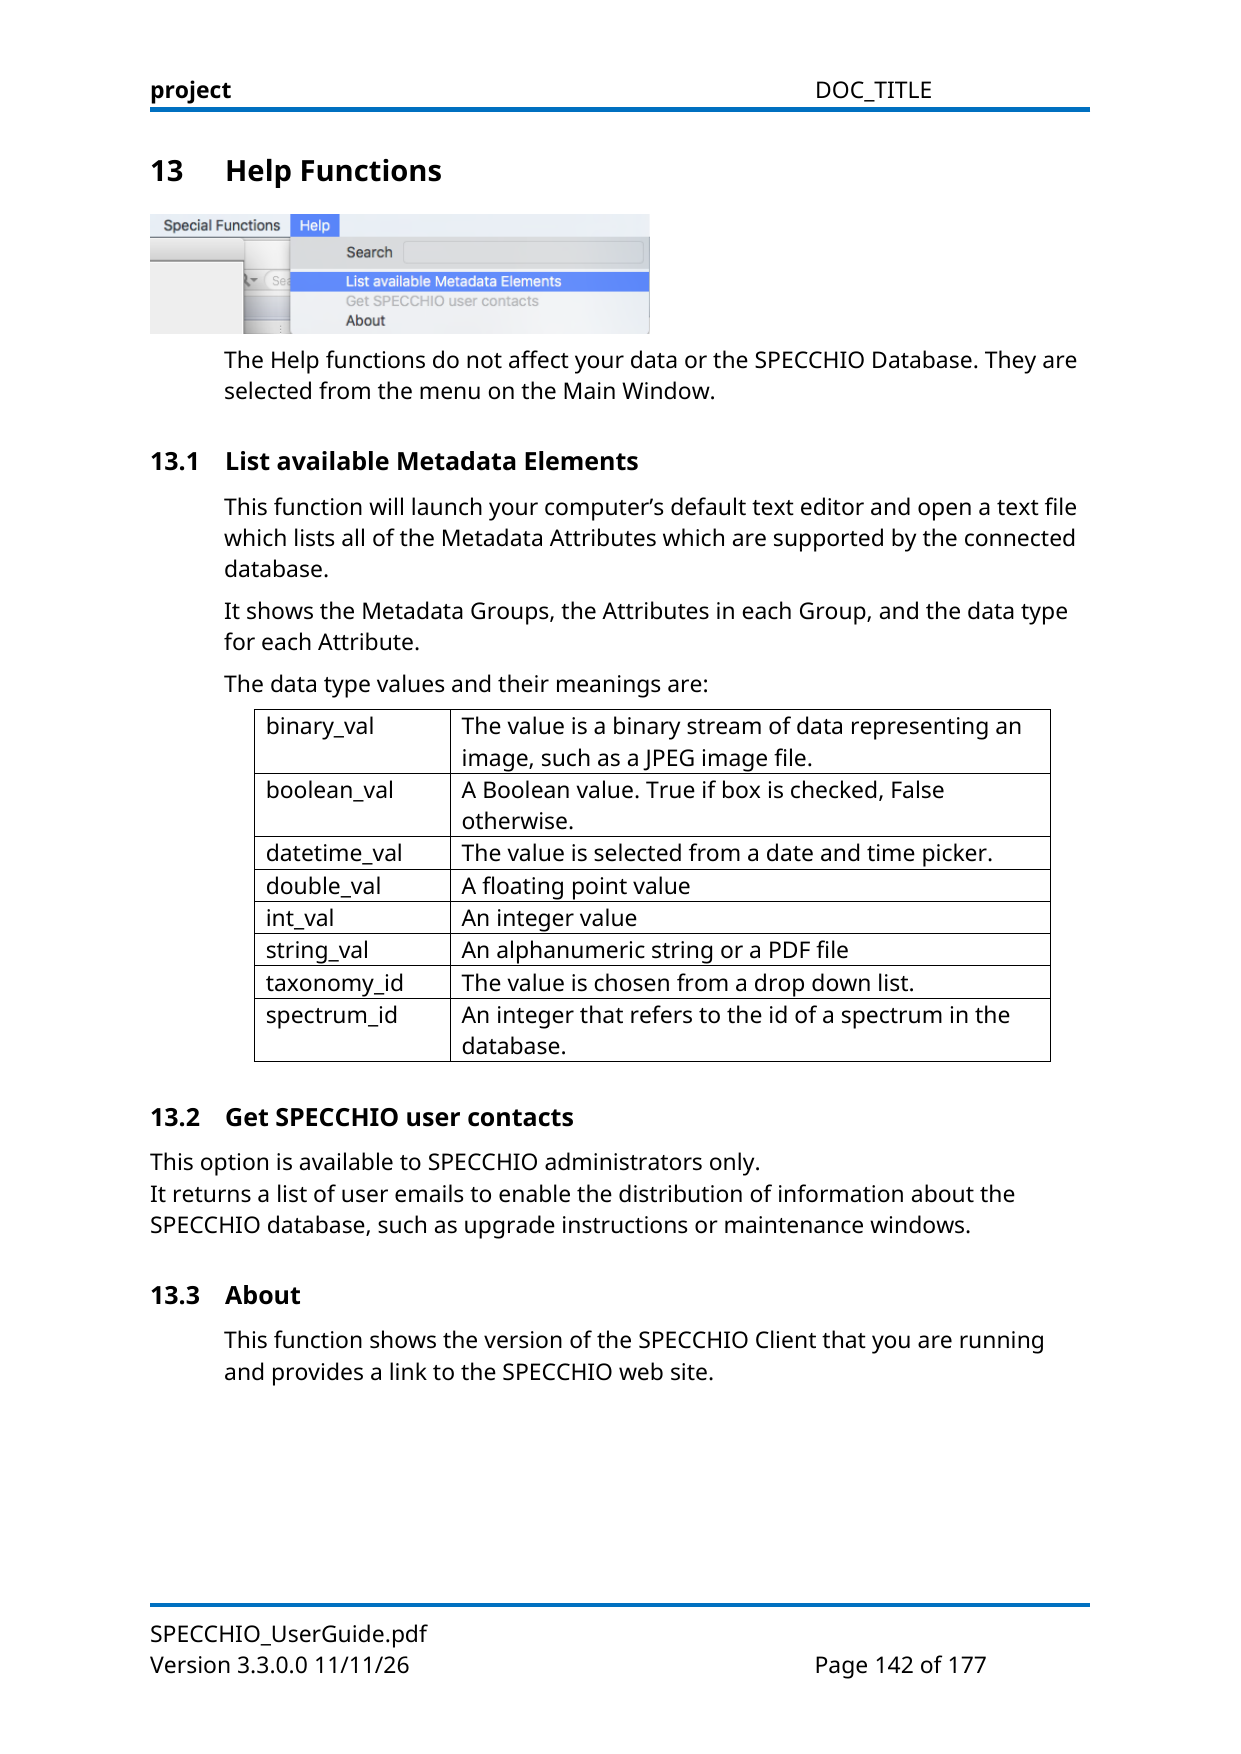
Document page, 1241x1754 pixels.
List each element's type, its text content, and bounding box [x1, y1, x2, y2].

text This function will launch your computer’s default text editor and open a text file which lists all of the Metadata Attributes which are supported by the connected database. [224, 490, 1090, 584]
subtitle Help Functions [150, 150, 1090, 190]
table_cell datetime_val [255, 837, 450, 868]
table_cell double_val [255, 870, 450, 901]
text The Help functions do not affect your data or the SPECCHIO Database. They are selected from the menu on the Main Window. [224, 344, 1090, 406]
table_cell spectrum_id [255, 999, 450, 1061]
text It shows the Metadata Groups, the Attributes in each Group, and the data type for each Attribute. [224, 594, 1090, 657]
table_cell An alphanumeric string or a PDF file [451, 934, 1050, 965]
table_cell The value is selected from a date and time picker. [451, 837, 1050, 868]
text It returns a list of user emails to enable the distribution of information about the SPECCHIO database, such as upgrade instructions or maintenance windows. [150, 1178, 1090, 1240]
table_cell A floating point value [451, 870, 1050, 901]
table_cell The value is chosen from a drop down list. [451, 966, 1050, 998]
subtitle List available Metadata Elements [150, 444, 1090, 478]
table_cell taxonomy_id [255, 966, 450, 998]
table_cell boolean_val [255, 774, 450, 836]
table_header binary_val [255, 710, 450, 773]
text This option is available to SPECCHIO administrators only. [150, 1146, 1090, 1178]
subtitle Get SPECCHIO user contacts [150, 1100, 1090, 1134]
table_cell An integer value [451, 902, 1050, 933]
table_cell string_val [255, 934, 450, 965]
text The data type values and their meanings are: [224, 667, 1090, 699]
table_cell An integer that refers to the id of a spectrum in the database. [451, 999, 1050, 1061]
table_cell int_val [255, 902, 450, 933]
text This function shows the version of the SPECCHIO Client that you are running and provides a link to the SPECCHIO web site. [224, 1324, 1090, 1387]
table_cell A Boolean value. True if box is checked, False otherwise. [451, 774, 1050, 836]
table_header The value is a binary stream of data representing an image, such as a JPEG image file. [451, 710, 1050, 773]
picture [150, 214, 650, 334]
subtitle About [150, 1278, 1090, 1312]
